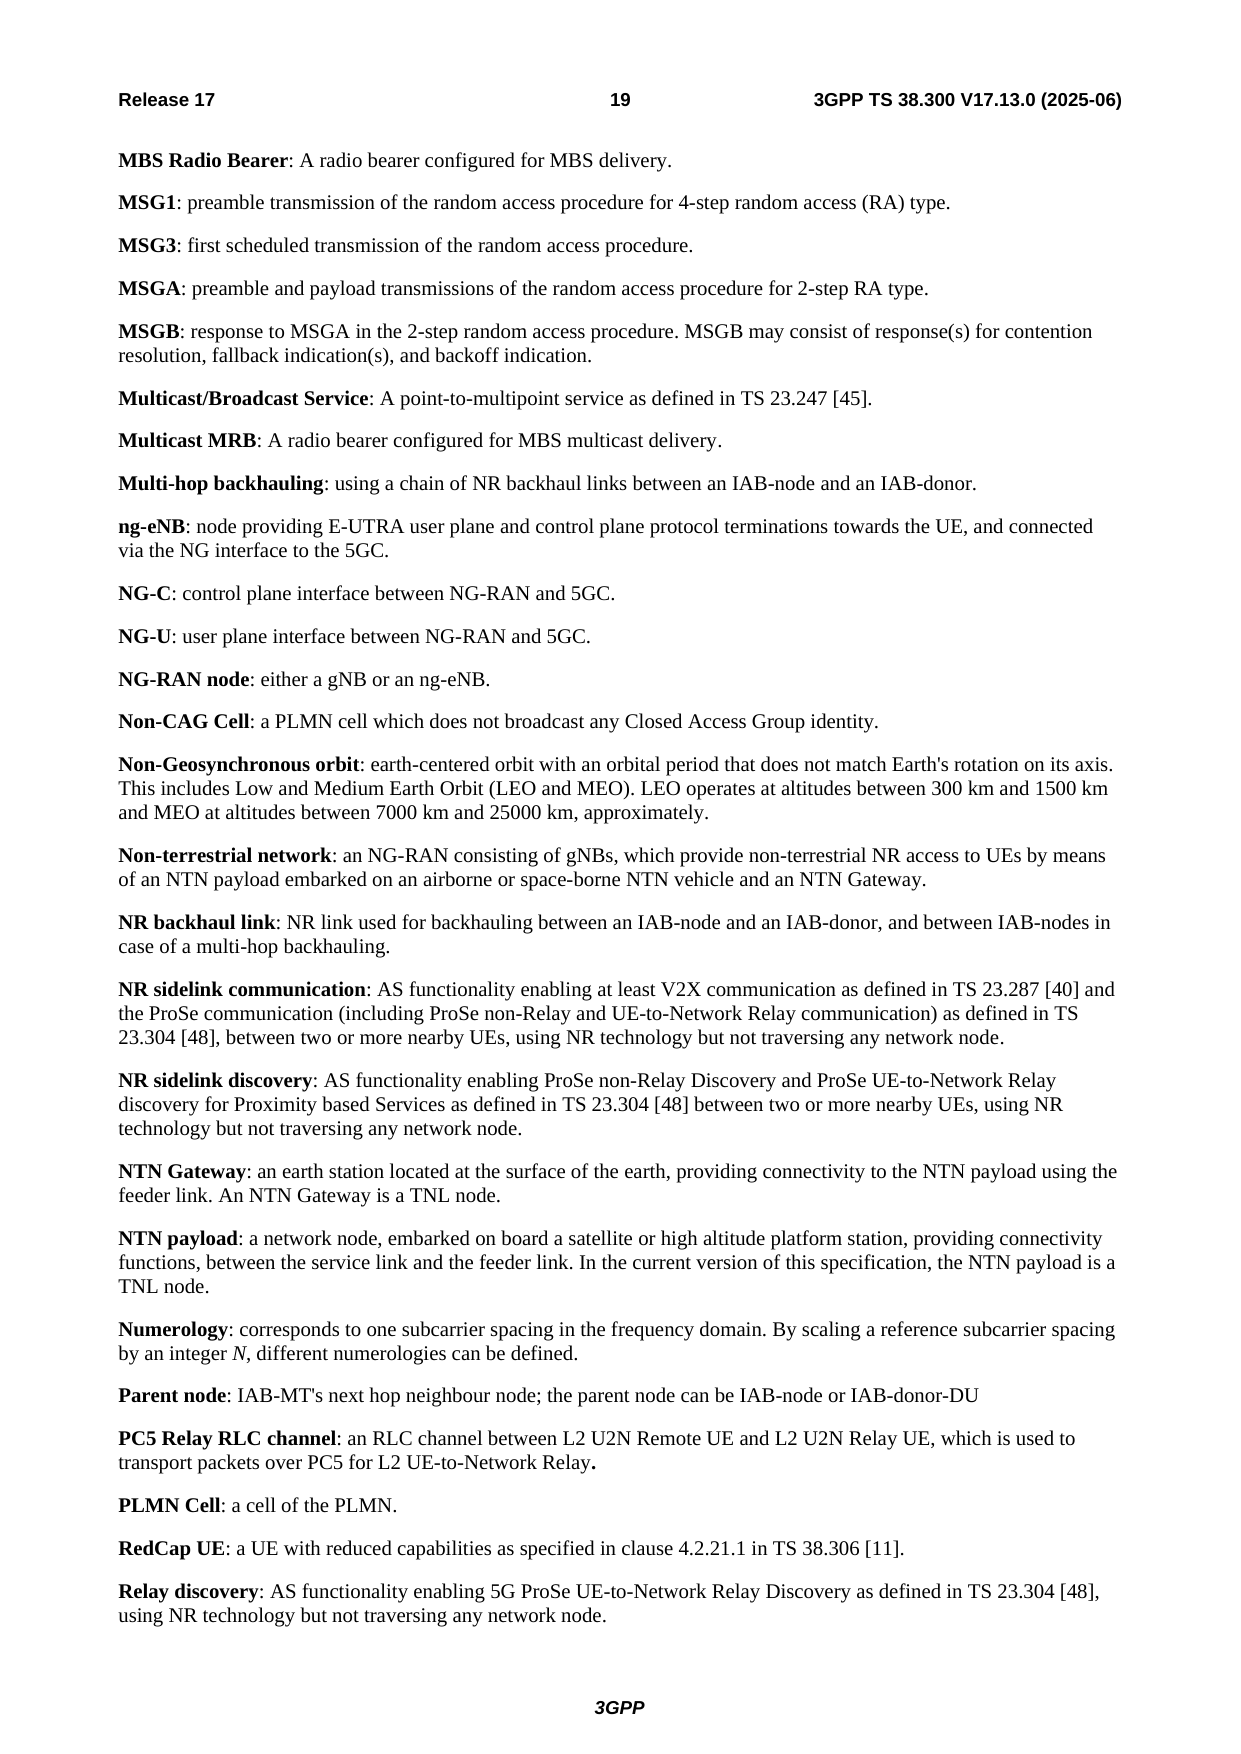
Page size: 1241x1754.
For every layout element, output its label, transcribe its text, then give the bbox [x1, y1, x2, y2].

text Non-CAG Cell: a PLMN cell which does not broadcast any Closed Access Group identity. [118, 709, 1122, 733]
text Non-terrestrial network: an NG-RAN consisting of gNBs, which provide non-terrestrial NR access to UEs by means of an NTN payload embarked on an airborne or space-borne NTN vehicle and an NTN Gateway. [118, 843, 1122, 891]
text Relay discovery: AS functionality enabling 5G ProSe UE-to-Network Relay Discovery as defined in TS 23.304 [48], using NR technology but not traversing any network node. [118, 1579, 1122, 1627]
text Multicast/Broadcast Service: A point-to-multipoint service as defined in TS 23.247 [45]. [118, 386, 1122, 410]
text Multi-hop backhauling: using a chain of NR backhaul links between an IAB-node and an IAB-donor. [118, 471, 1122, 495]
text PC5 Relay RLC channel: an RLC channel between L2 U2N Remote UE and L2 U2N Relay UE, which is used to transport packets over PC5 for L2 UE-to-Network Relay. [118, 1426, 1122, 1474]
text NTN payload: a network node, embarked on board a satellite or high altitude platform station, providing connectivity functions, between the service link and the feeder link. In the current version of this specification, the NTN payload is a TNL node. [118, 1226, 1122, 1298]
text MSGB: response to MSGA in the 2-step random access procedure. MSGB may consist of response(s) for contention resolution, fallback indication(s), and backoff indication. [118, 319, 1122, 367]
text NTN Gateway: an earth station located at the surface of the earth, providing connectivity to the NTN payload using the feeder link. An NTN Gateway is a TNL node. [118, 1159, 1122, 1207]
text Non-Geosynchronous orbit: earth-centered orbit with an orbital period that does not match Earth's rotation on its axis. This includes Low and Medium Earth Orbit (LEO and MEO). LEO operates at altitudes between 300 km and 1500 km and MEO at altitudes between 7000 km and 25000 km, approximately. [118, 752, 1122, 824]
text NR sidelink discovery: AS functionality enabling ProSe non-Relay Discovery and ProSe UE-to-Network Relay discovery for Proximity based Services as defined in TS 23.304 [48] between two or more nearby UEs, using NR technology but not traversing any network node. [118, 1068, 1122, 1140]
text MBS Radio Bearer: A radio bearer configured for MBS delivery. [118, 147, 1122, 172]
text ng-eNB: node providing E-UTRA user plane and control plane protocol terminations towards the UE, and connected via the NG interface to the 5GC. [118, 514, 1122, 562]
text MSG1: preamble transmission of the random access procedure for 4-step random access (RA) type. [118, 190, 1122, 214]
text Multicast MRB: A radio bearer configured for MBS multicast delivery. [118, 428, 1122, 452]
text MSGA: preamble and payload transmissions of the random access procedure for 2-step RA type. [118, 276, 1122, 300]
text NG-C: control plane interface between NG-RAN and 5GC. [118, 581, 1122, 605]
text Parent node: IAB-MT's next hop neighbour node; the parent node can be IAB-node or IAB-donor-DU [118, 1383, 1122, 1407]
text NG-U: user plane interface between NG-RAN and 5GC. [118, 624, 1122, 648]
text NG-RAN node: either a gNB or an ng-eNB. [118, 667, 1122, 691]
text PLMN Cell: a cell of the PLMN. [118, 1493, 1122, 1517]
text Numerology: corresponds to one subcarrier spacing in the frequency domain. By scaling a reference subcarrier spacing by an integer N, different numerologies can be defined. [118, 1317, 1122, 1365]
text MSG3: first scheduled transmission of the random access procedure. [118, 233, 1122, 257]
text RedCap UE: a UE with reduced capabilities as specified in clause 4.2.21.1 in TS 38.306 [11]. [118, 1536, 1122, 1560]
text NR sidelink communication: AS functionality enabling at least V2X communication as defined in TS 23.287 [40] and the ProSe communication (including ProSe non-Relay and UE-to-Network Relay communication) as defined in TS 23.304 [48], between two or more nearby UEs, using NR technology but not traversing any network node. [118, 977, 1122, 1049]
text NR backhaul link: NR link used for backhauling between an IAB-node and an IAB-donor, and between IAB-nodes in case of a multi-hop backhauling. [118, 910, 1122, 958]
